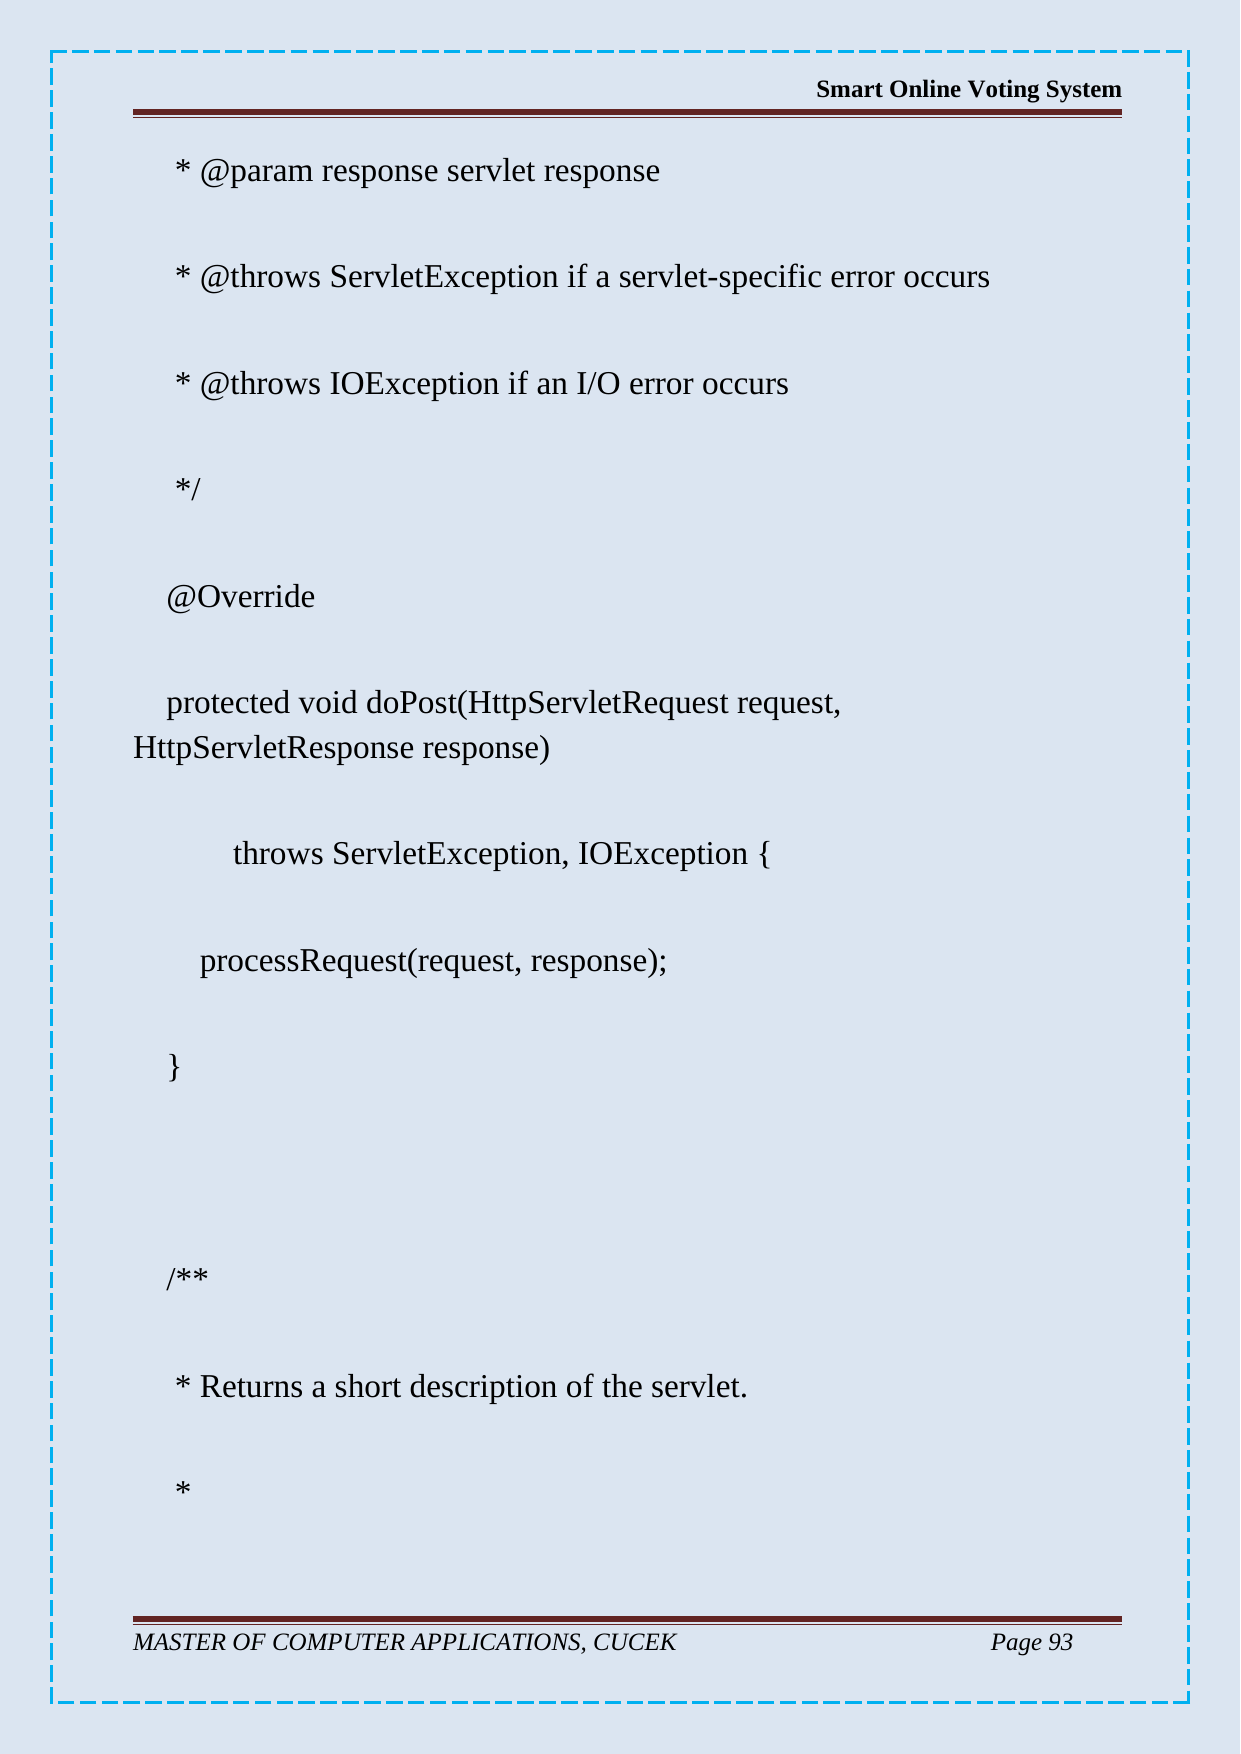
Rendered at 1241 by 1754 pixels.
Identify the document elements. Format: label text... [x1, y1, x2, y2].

text @Override [133, 576, 1122, 614]
text */ [133, 470, 1122, 508]
text * [133, 1473, 1122, 1511]
text * @throws ServletException if a servlet-specific error occurs [133, 257, 1122, 295]
text * Returns a short description of the servlet. [133, 1366, 1122, 1404]
text protected void doPost(HttpServletRequest request, HttpServletResponse response) [133, 683, 1122, 765]
text * @throws IOException if an I/O error occurs [133, 363, 1122, 401]
text processRequest(request, response); [133, 940, 1122, 978]
text throws ServletException, IOException { [133, 833, 1122, 872]
text /** [133, 1260, 1122, 1298]
text * @param response servlet response [133, 150, 1122, 188]
text } [133, 1047, 1122, 1085]
